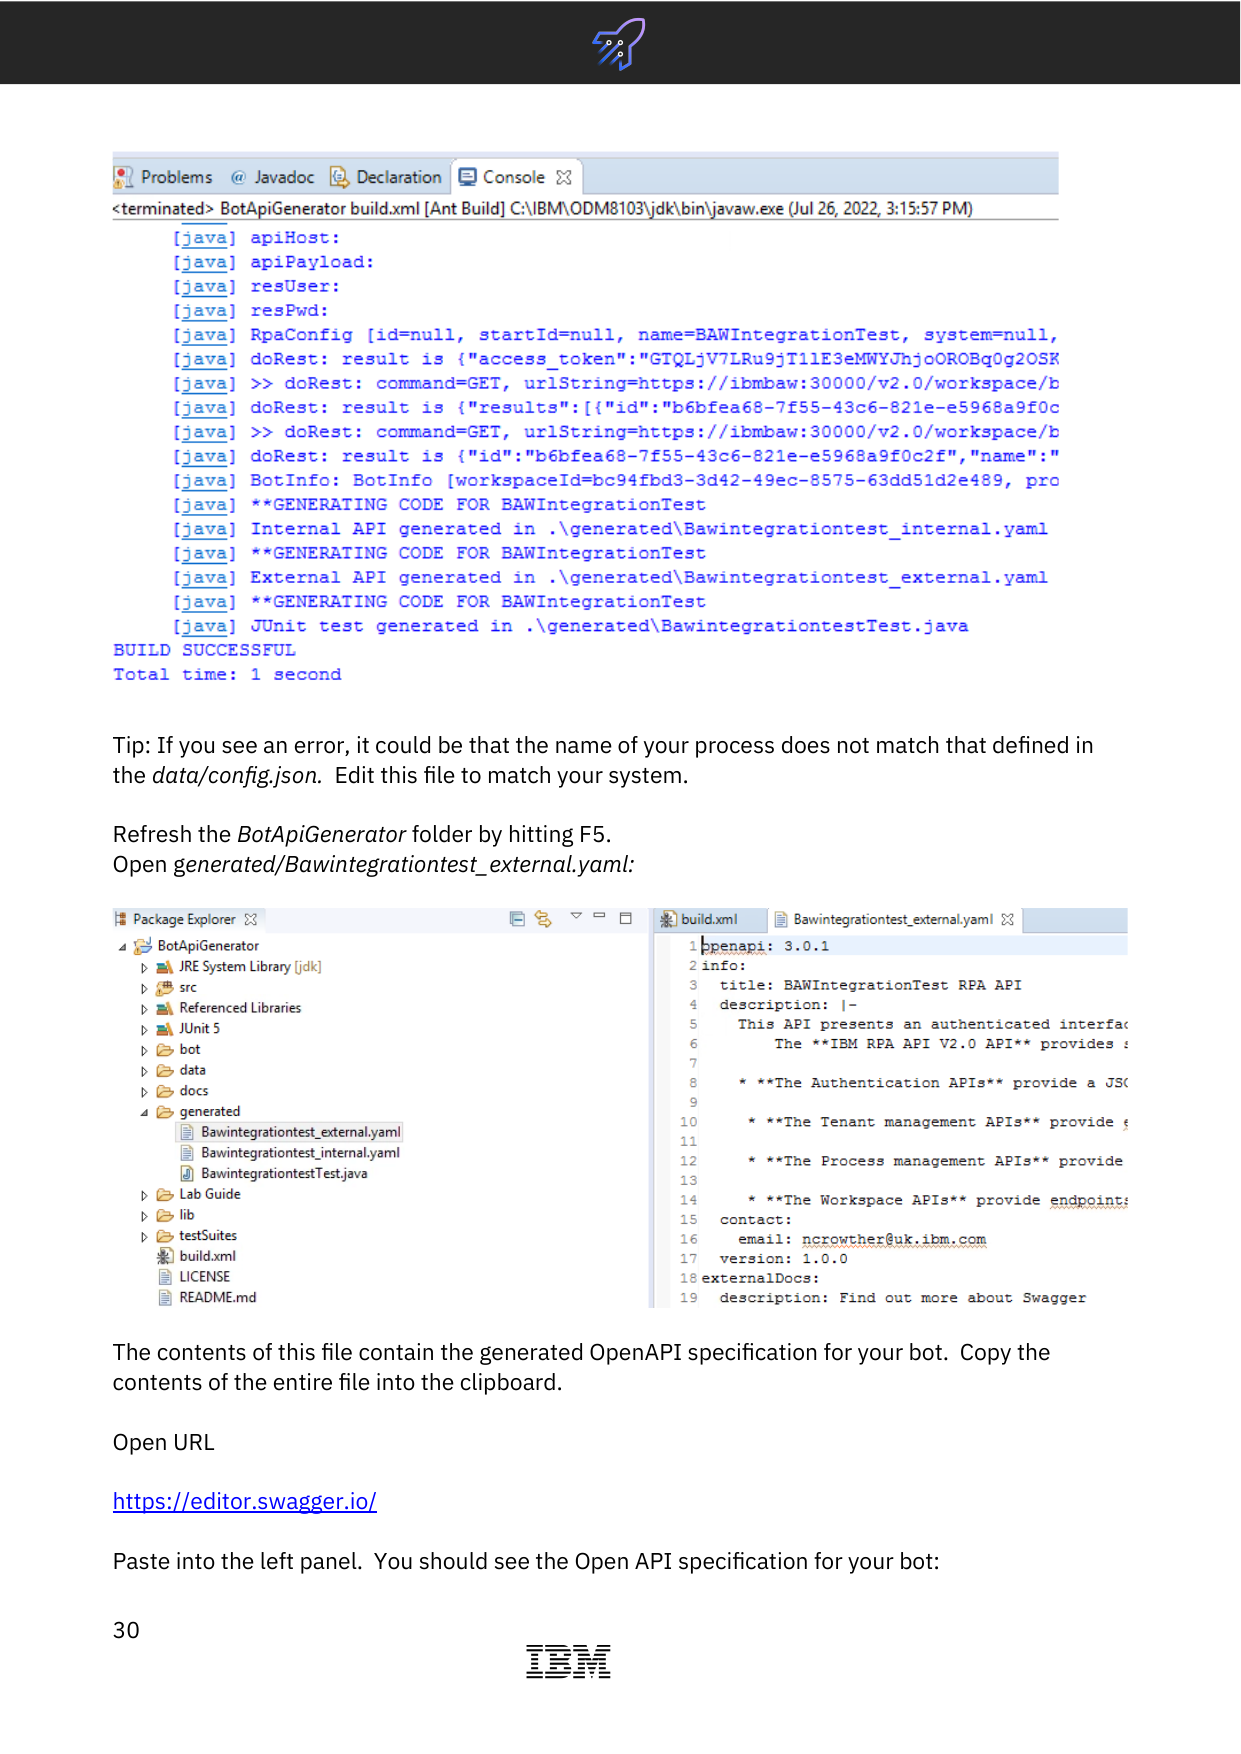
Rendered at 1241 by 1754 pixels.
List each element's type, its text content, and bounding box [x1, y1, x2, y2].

text Tip: If you see an error, it could be that the name of your process does not match that defined in the data/config.json. Edit this file to match your system. [112, 730, 1128, 789]
picture [588, 14, 649, 75]
text Open generated/Bawintegrationtest_external.yaml: [112, 849, 1128, 879]
picture [112, 150, 1059, 700]
text https://editor.swagger.io/ [112, 1486, 1128, 1516]
text Refresh the BotApiGenerator folder by hitting F5. [112, 819, 1128, 849]
picture [526, 1645, 611, 1679]
text The contents of this file contain the generated OpenAPI specification for your bot. Copy the contents of the entire file into the clipboard. [112, 1337, 1128, 1397]
text Paste into the left panel. You should see the Open API specification for your bot: [112, 1546, 1128, 1575]
picture [112, 908, 1128, 1308]
text Open URL [112, 1426, 1128, 1456]
